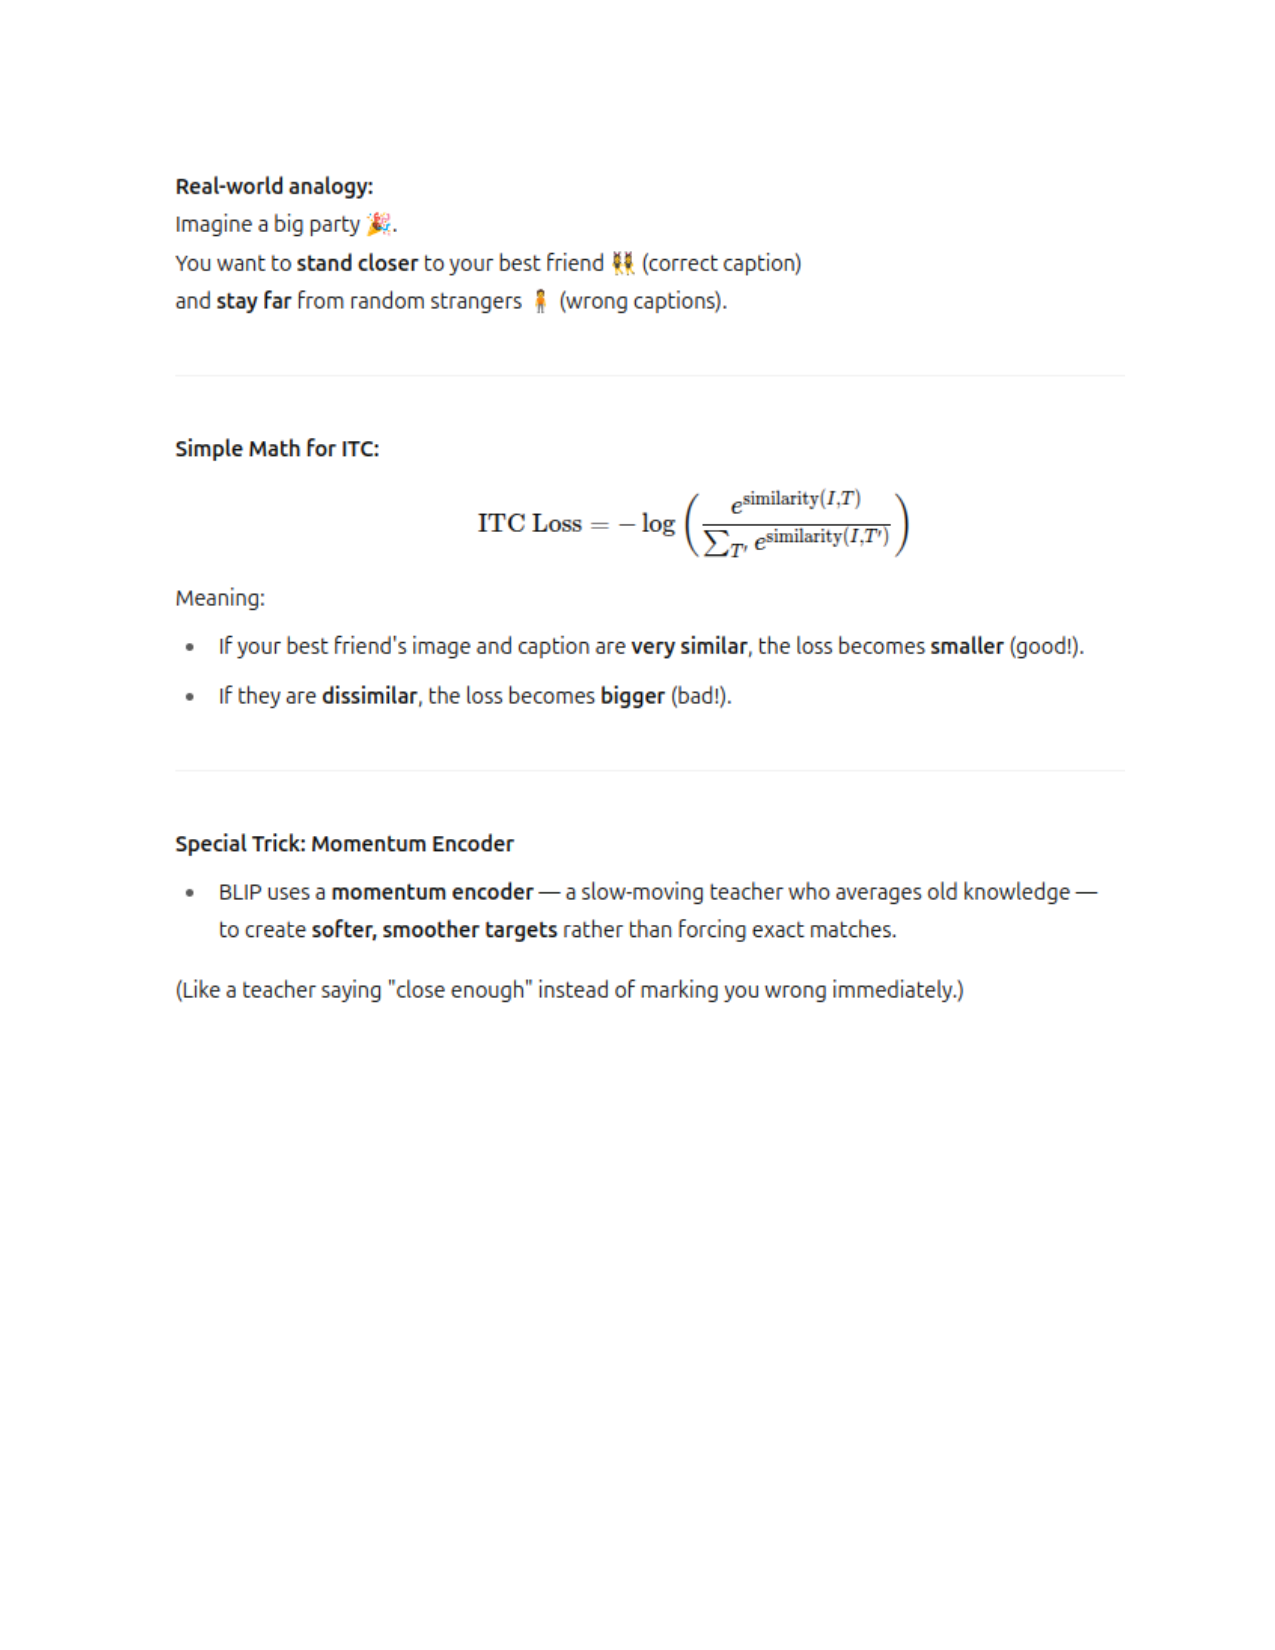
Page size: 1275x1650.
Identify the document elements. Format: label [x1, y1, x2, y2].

picture [150, 150, 1125, 1025]
